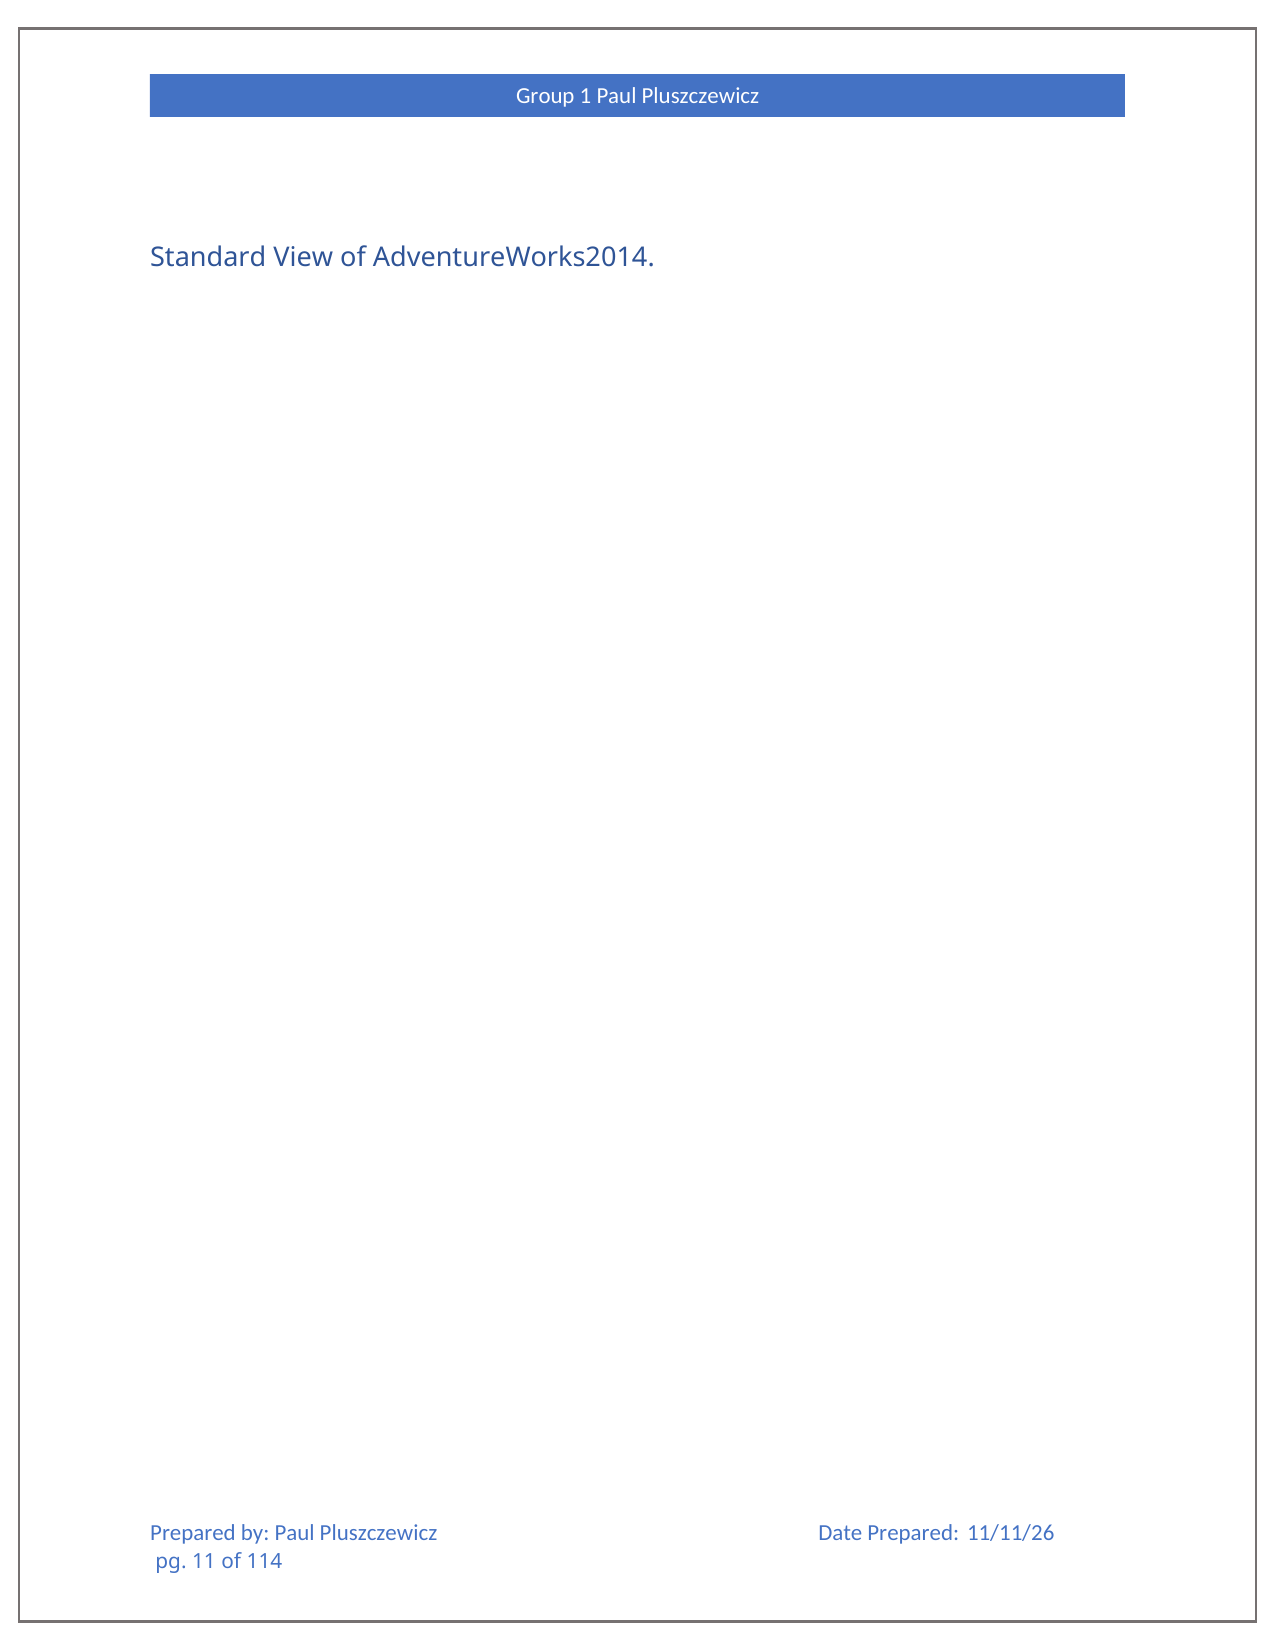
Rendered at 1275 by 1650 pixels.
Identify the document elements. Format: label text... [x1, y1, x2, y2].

subtitle Standard View of AdventureWorks2014. [150, 238, 1125, 275]
